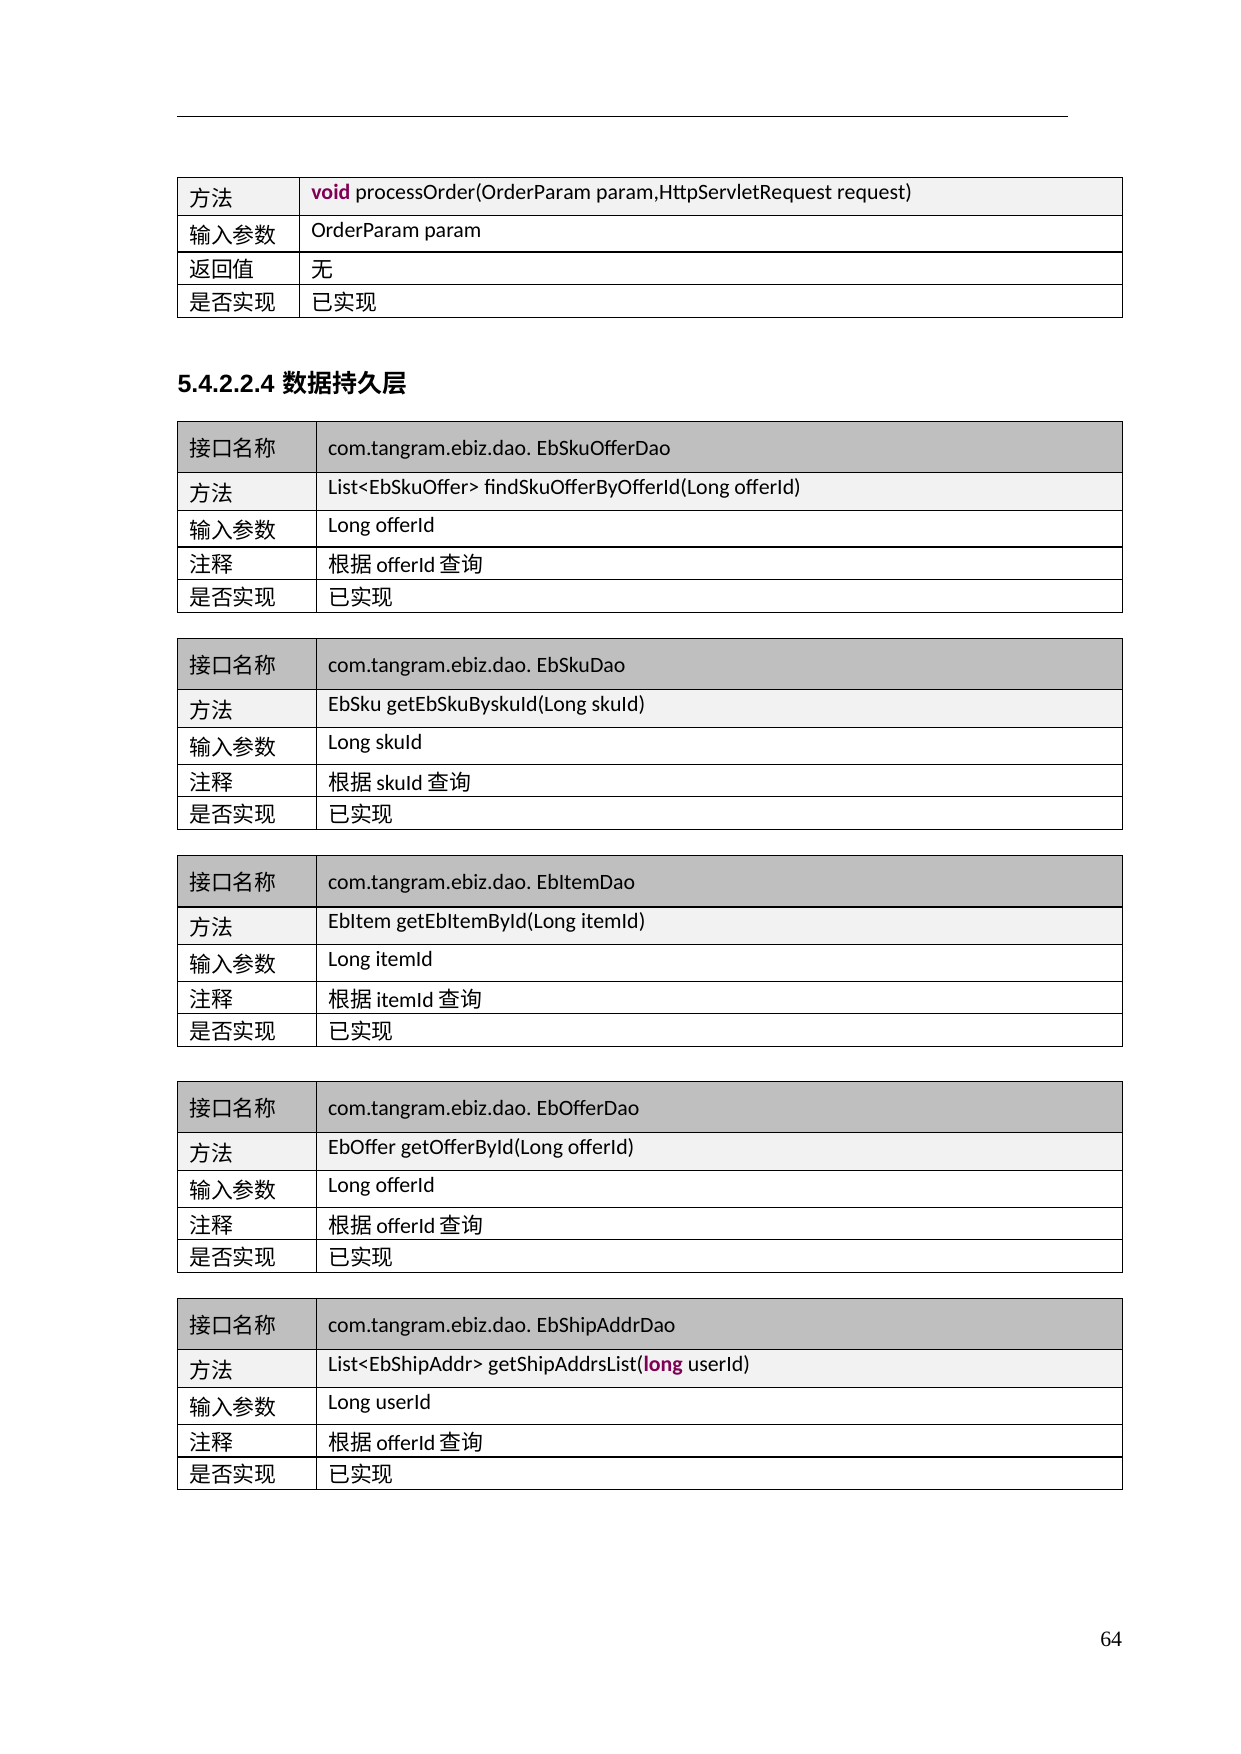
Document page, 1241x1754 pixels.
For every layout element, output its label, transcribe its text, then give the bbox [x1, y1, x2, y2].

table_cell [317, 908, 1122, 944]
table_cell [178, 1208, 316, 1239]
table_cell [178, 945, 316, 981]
subtitle 数据持久层 [177, 364, 1122, 400]
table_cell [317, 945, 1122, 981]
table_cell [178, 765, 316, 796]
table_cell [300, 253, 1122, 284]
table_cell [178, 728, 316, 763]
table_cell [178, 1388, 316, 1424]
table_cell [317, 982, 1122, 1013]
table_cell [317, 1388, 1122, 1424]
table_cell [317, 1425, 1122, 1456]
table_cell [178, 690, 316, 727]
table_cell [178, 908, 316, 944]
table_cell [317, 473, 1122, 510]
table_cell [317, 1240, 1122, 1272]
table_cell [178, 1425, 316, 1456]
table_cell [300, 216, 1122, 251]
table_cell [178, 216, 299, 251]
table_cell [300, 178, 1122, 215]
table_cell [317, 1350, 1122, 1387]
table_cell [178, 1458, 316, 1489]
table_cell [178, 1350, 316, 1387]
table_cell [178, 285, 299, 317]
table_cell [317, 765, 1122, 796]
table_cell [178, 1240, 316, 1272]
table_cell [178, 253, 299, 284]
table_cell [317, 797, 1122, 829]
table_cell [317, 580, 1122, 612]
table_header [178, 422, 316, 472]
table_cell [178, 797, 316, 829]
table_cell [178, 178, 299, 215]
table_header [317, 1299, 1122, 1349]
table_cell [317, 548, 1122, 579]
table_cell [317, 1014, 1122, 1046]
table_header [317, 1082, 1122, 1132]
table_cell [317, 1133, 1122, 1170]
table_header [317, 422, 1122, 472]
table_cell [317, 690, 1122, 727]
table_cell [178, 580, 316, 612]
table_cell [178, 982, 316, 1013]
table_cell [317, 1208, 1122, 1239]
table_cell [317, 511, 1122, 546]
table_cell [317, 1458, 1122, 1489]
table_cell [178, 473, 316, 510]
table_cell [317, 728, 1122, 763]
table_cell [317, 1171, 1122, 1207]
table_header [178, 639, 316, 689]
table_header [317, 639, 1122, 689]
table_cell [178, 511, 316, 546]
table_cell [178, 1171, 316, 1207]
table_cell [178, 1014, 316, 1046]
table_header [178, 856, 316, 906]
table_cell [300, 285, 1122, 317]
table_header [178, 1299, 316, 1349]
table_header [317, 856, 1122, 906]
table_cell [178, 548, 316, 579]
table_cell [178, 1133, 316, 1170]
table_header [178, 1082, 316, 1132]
